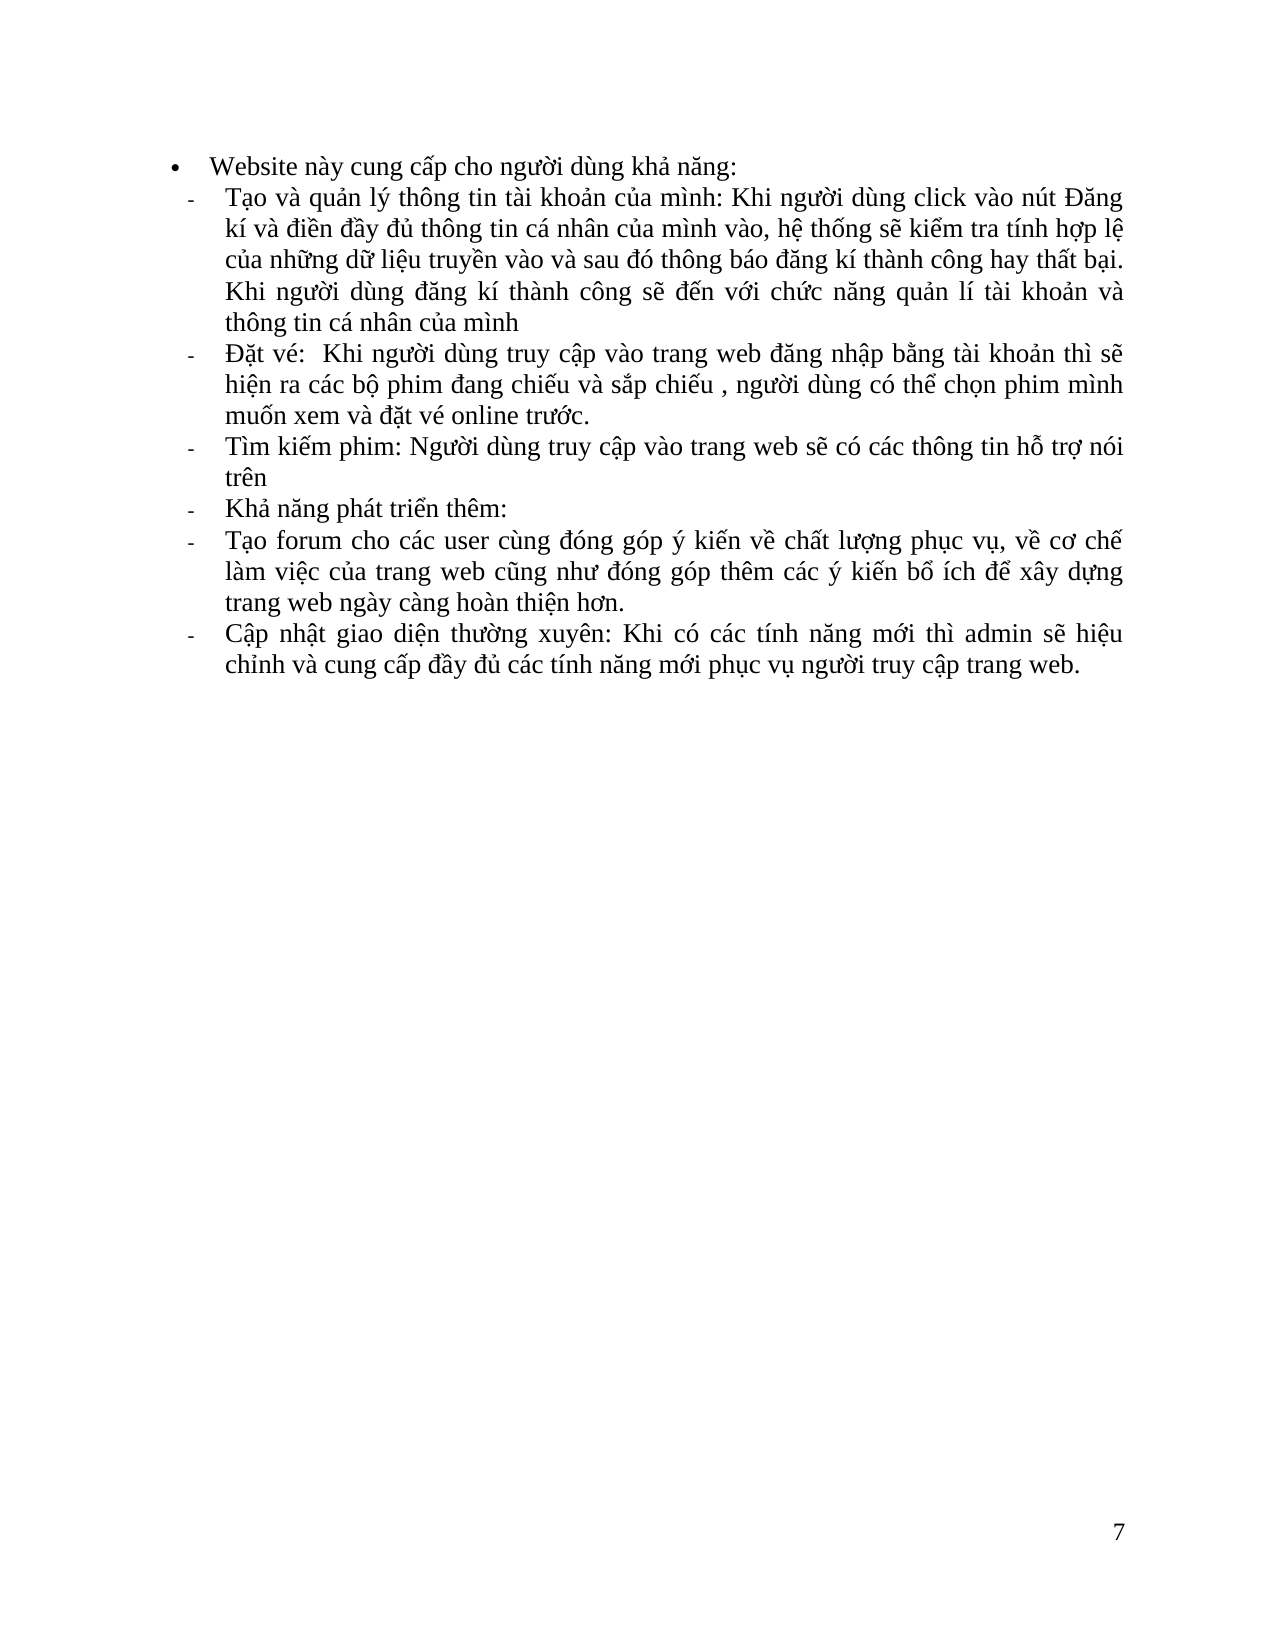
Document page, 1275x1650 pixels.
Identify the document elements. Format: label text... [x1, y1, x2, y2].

list Khả năng phát triển thêm: [187, 493, 1125, 524]
list Website này cung cấp cho người dùng khả năng: [172, 150, 1125, 181]
list Tìm kiếm phim: Người dùng truy cập vào trang web sẽ có các thông tin hỗ trợ nói trên [187, 430, 1125, 493]
list Cập nhật giao diện thường xuyên: Khi có các tính năng mới thì admin sẽ hiệu chỉnh và cung cấp đầy đủ các tính năng mới phục vụ người truy cập trang web. [187, 617, 1125, 679]
list Tạo forum cho các user cùng đóng góp ý kiến về chất lượng phục vụ, về cơ chế làm việc của trang web cũng như đóng góp thêm các ý kiến bổ ích để xây dựng trang web ngày càng hoàn thiện hơn. [187, 524, 1125, 617]
list Tạo và quản lý thông tin tài khoản của mình: Khi người dùng click vào nút Đăng kí và điền đầy đủ thông tin cá nhân của mình vào, hệ thống sẽ kiểm tra tính hợp lệ của những dữ liệu truyền vào và sau đó thông báo đăng kí thành công hay thất bại. Khi người dùng đăng kí thành công sẽ đến với chức năng quản lí tài khoản và thông tin cá nhân của mình [187, 181, 1125, 337]
list Đặt vé: Khi người dùng truy cập vào trang web đăng nhập bằng tài khoản thì sẽ hiện ra các bộ phim đang chiếu và sắp chiếu , người dùng có thể chọn phim mình muốn xem và đặt vé online trước. [187, 337, 1125, 430]
